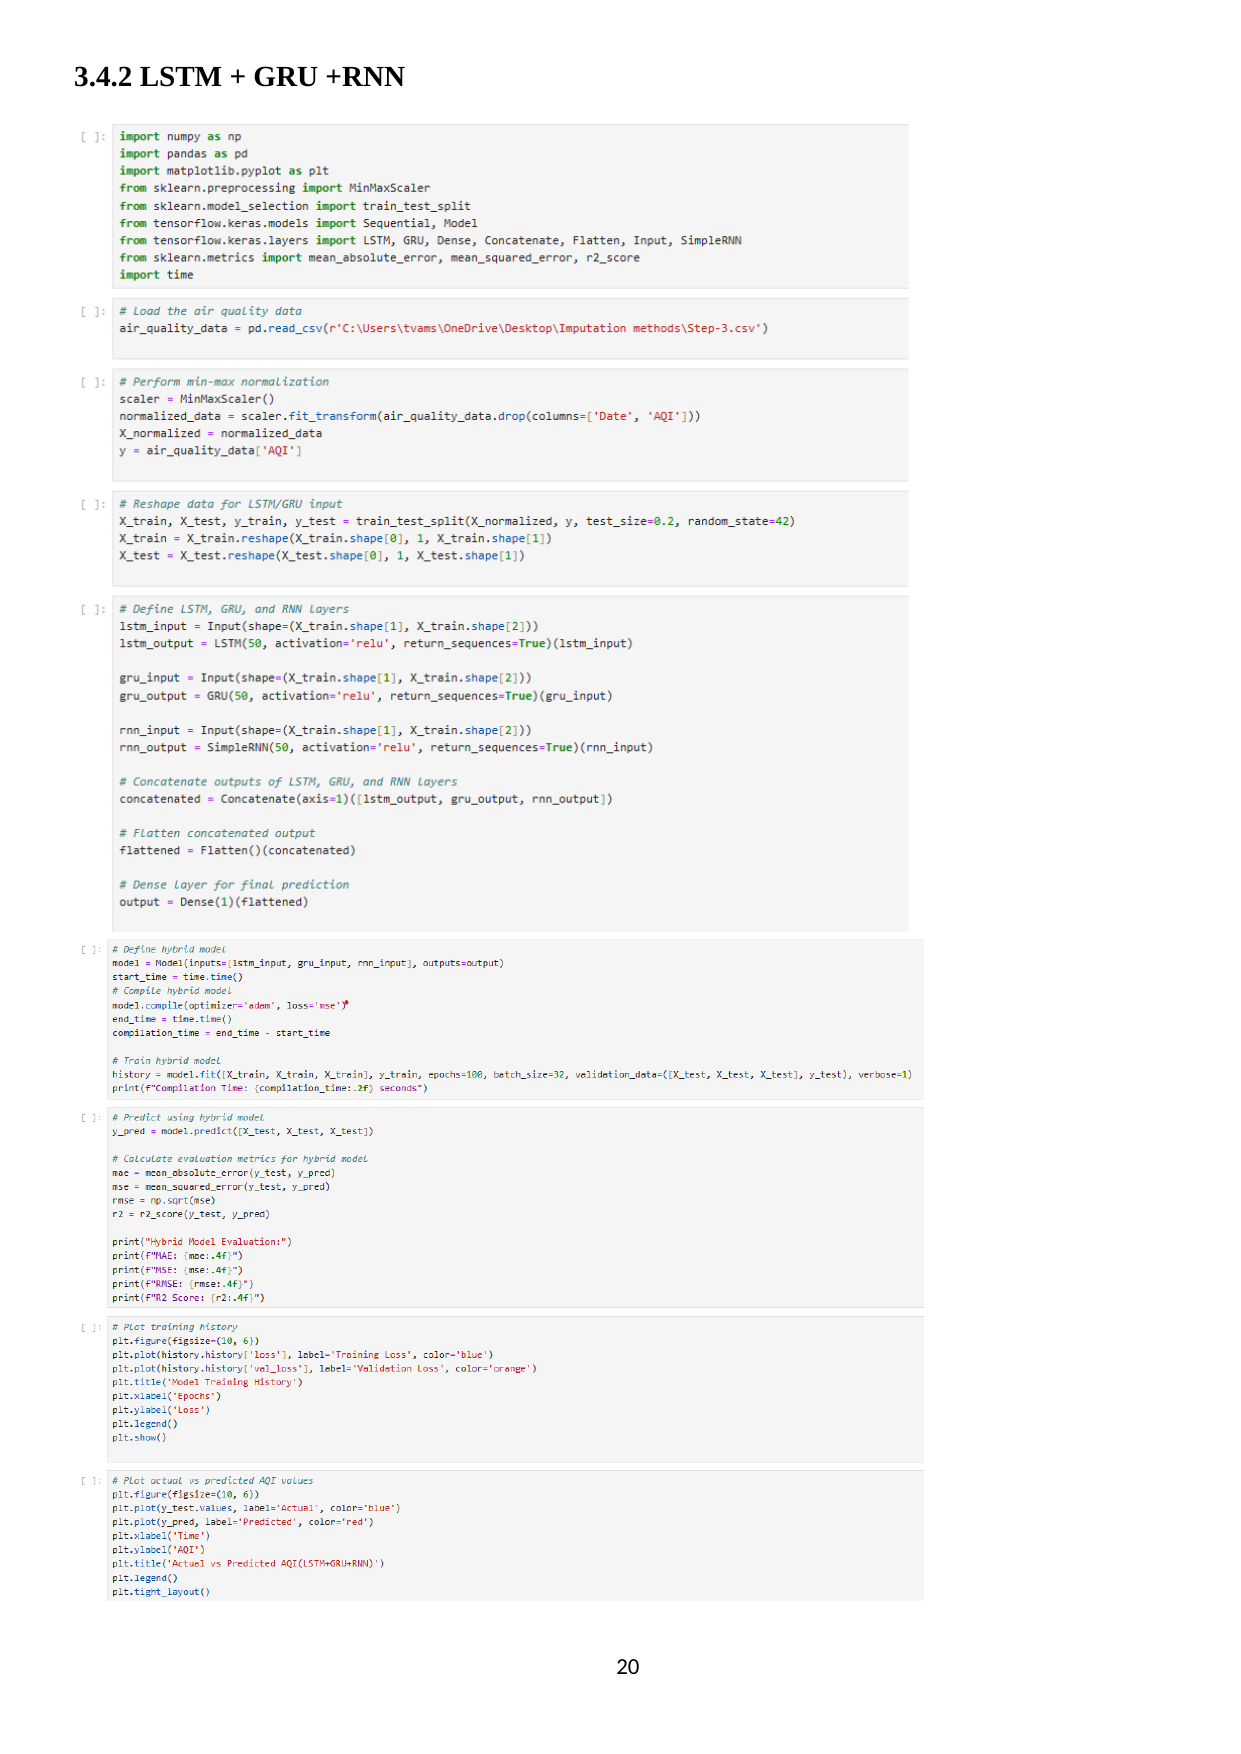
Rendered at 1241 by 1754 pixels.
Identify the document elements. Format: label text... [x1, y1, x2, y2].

picture [73, 114, 909, 932]
text 3.4.2 LSTM + GRU +RNN [74, 59, 1181, 93]
picture [73, 935, 924, 1601]
